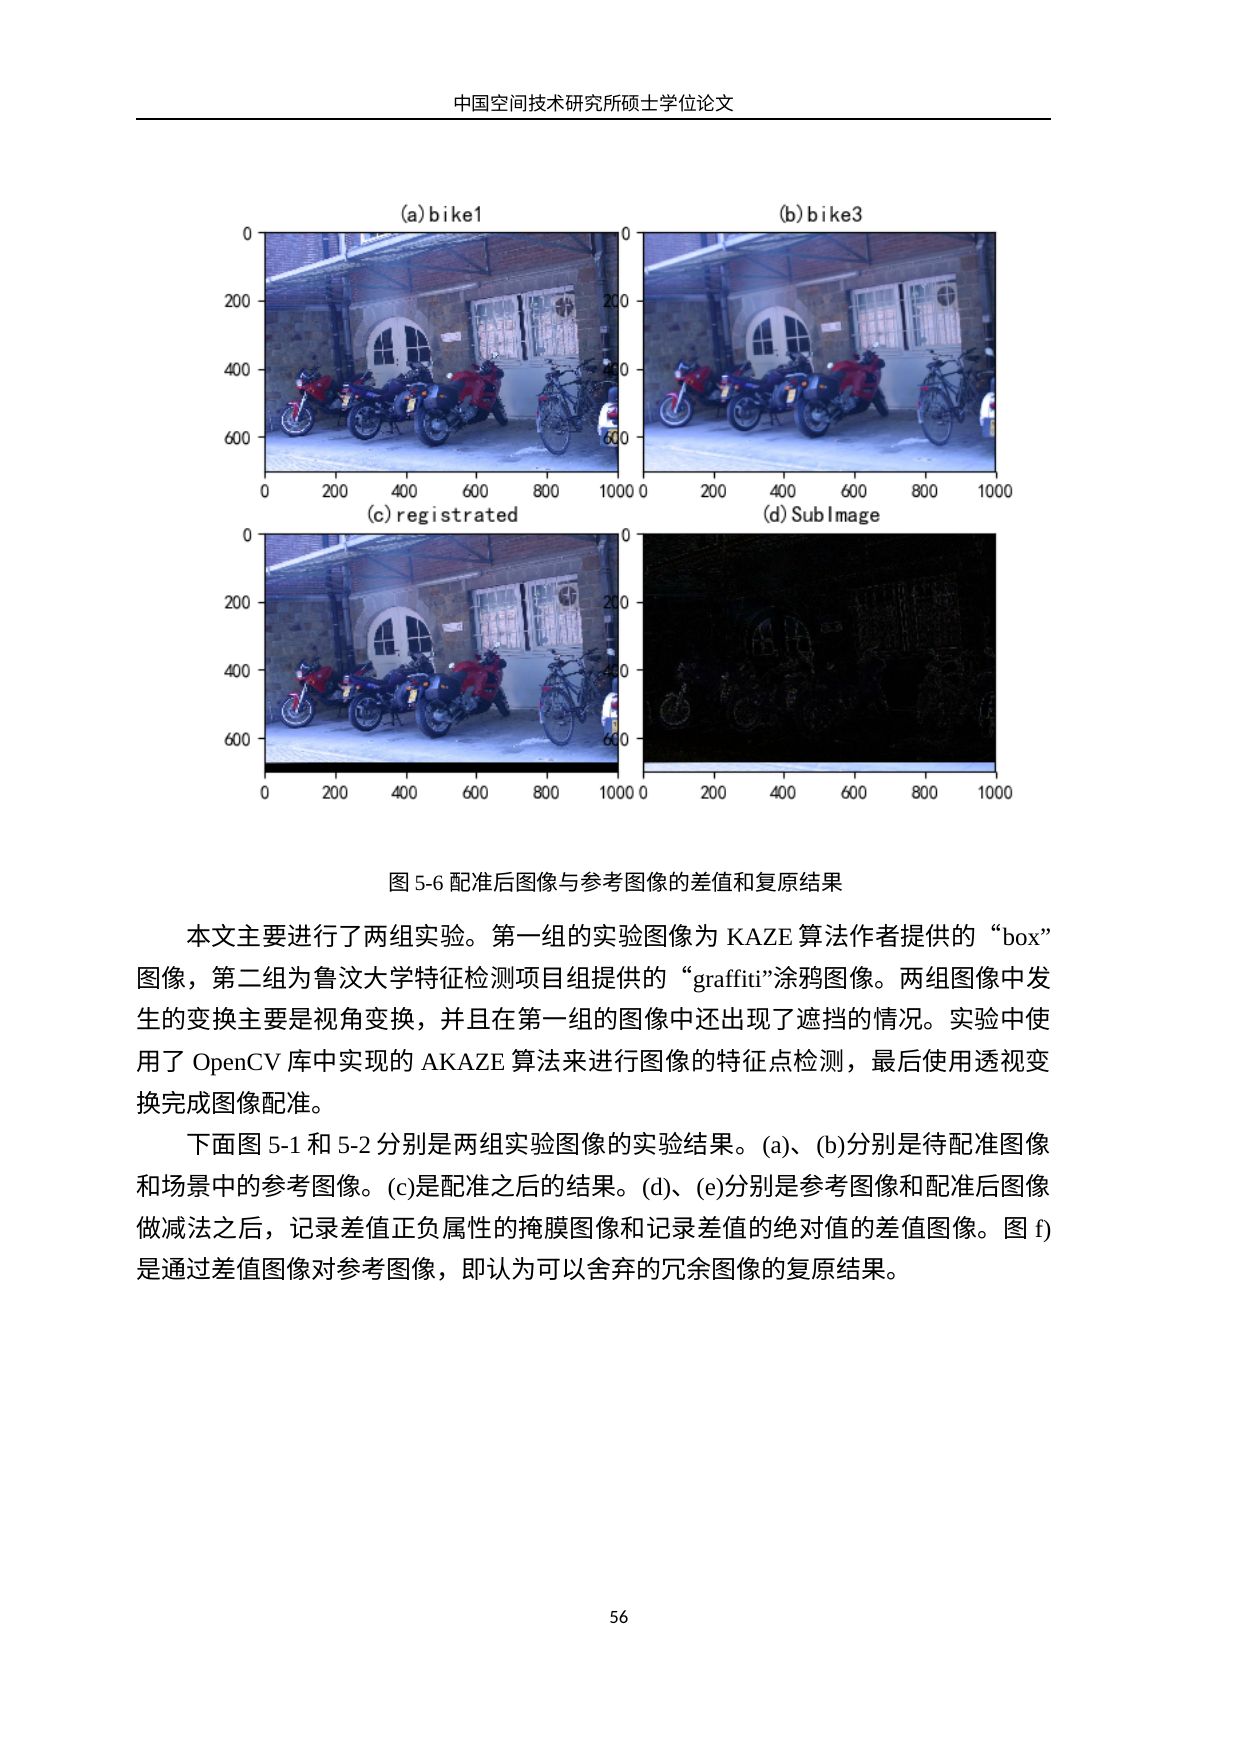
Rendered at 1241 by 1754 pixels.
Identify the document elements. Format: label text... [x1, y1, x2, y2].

text 本文主要进行了两组实验。第一组的实验图像为KAZE算法作者提供的“box”图像，第二组为鲁汶大学特征检测项目组提供的“graffiti”涂鸦图像。两组图像中发生的变换主要是视角变换，并且在第一组的图像中还出现了遮挡的情况。实验中使用了OpenCV库中实现的AKAZE算法来进行图像的特征点检测，最后使用透视变换完成图像配准。 [136, 912, 1051, 1121]
text 下面图5-1和5-2分别是两组实验图像的实验结果。(a)、(b)分别是待配准图像和场景中的参考图像。(c)是配准之后的结果。(d)、(e)分别是参考图像和配准后图像做减法之后，记录差值正负属性的掩膜图像和记录差值的绝对值的差值图像。图f)是通过差值图像对参考图像，即认为可以舍弃的冗余图像的复原结果。 [136, 1121, 1051, 1287]
picture [191, 192, 1047, 813]
text 图5-6 配准后图像与参考图像的差值和复原结果 [136, 865, 1051, 896]
